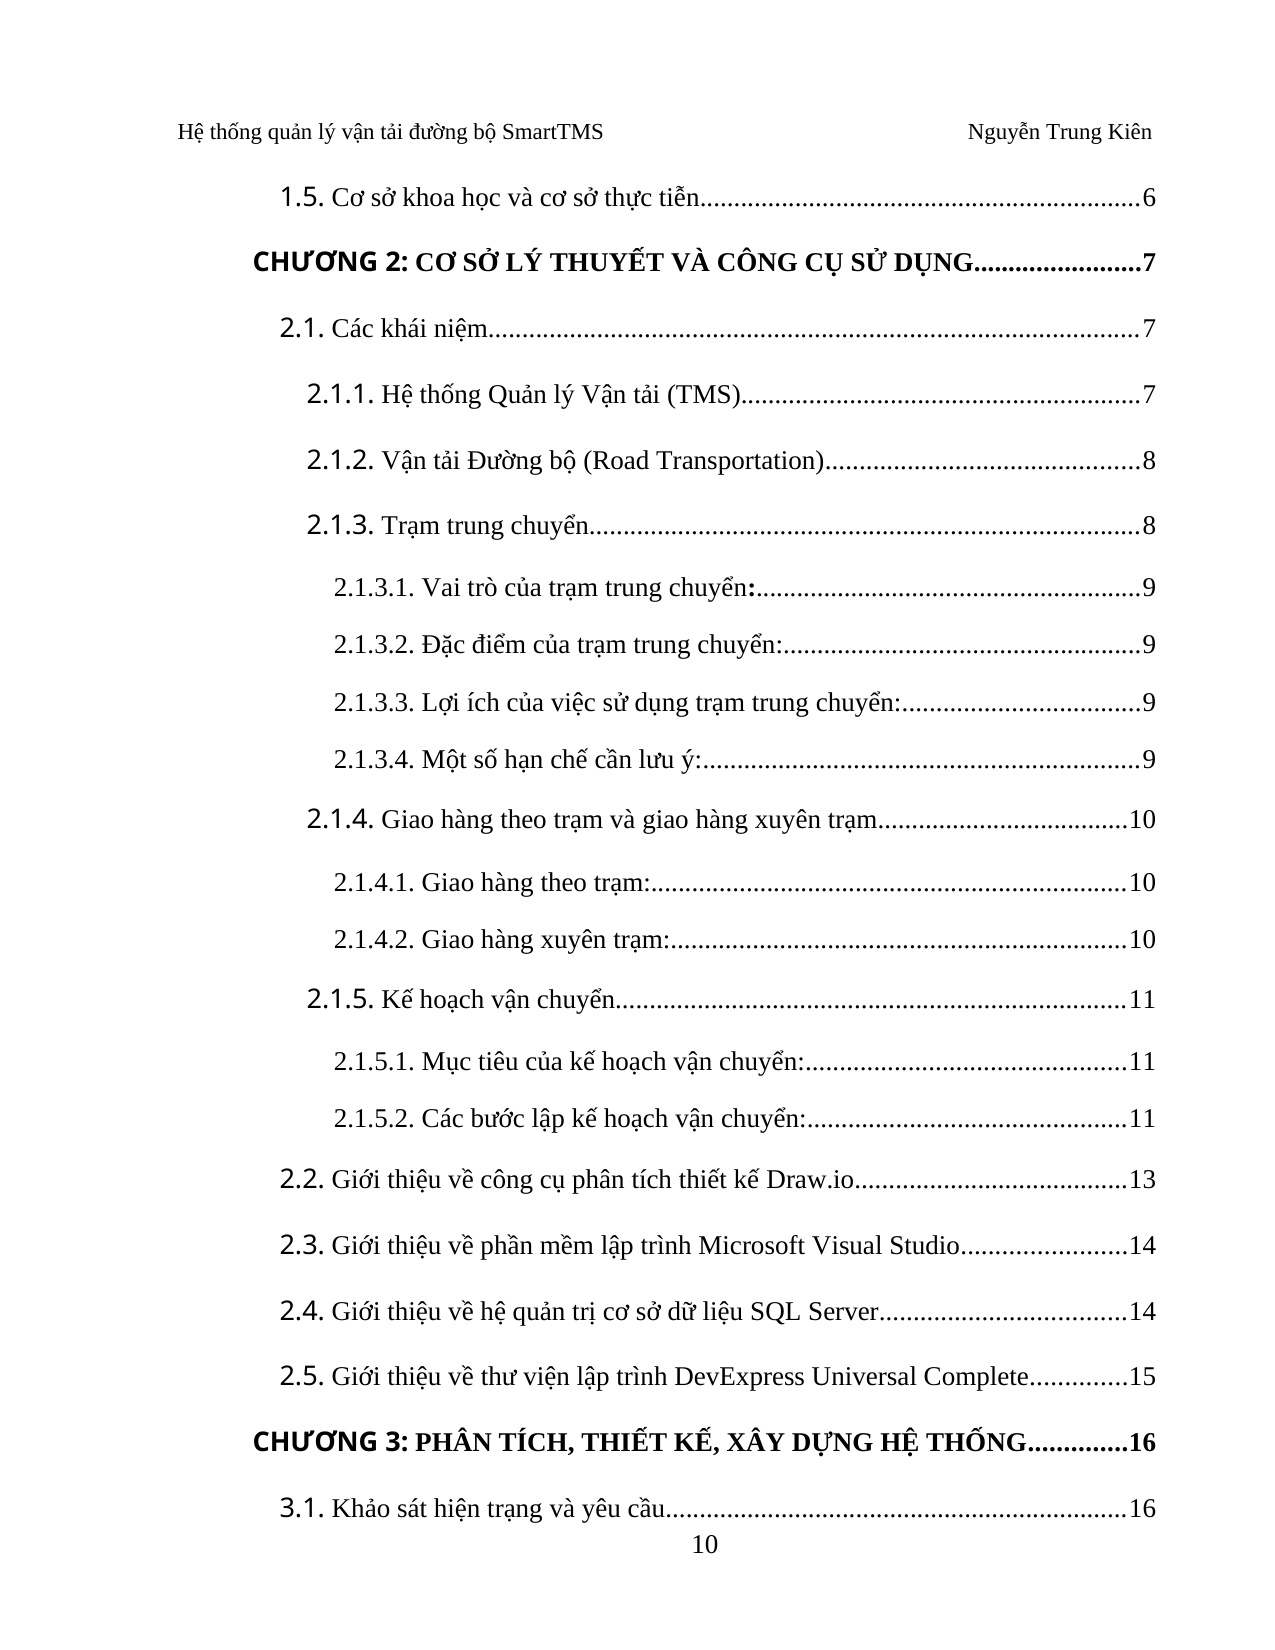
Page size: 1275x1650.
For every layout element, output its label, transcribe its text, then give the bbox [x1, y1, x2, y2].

text 2.1.4. Giao hàng theo trạm và giao hàng xuyên trạm 10 [231, 800, 1157, 837]
text 2.1.3.1. Vai trò của trạm trung chuyển: 9 [258, 572, 1157, 603]
text 2.1.4.2. Giao hàng xuyên trạm: 10 [258, 923, 1157, 954]
text CHƯƠNG 3: PHÂN TÍCH, THIẾT KẾ, XÂY DỰNG HỆ THỐNG 16 [177, 1423, 1157, 1459]
text 2.1.1. Hệ thống Quản lý Vận tải (TMS) 7 [231, 374, 1157, 411]
text 2.2. Giới thiệu về công cụ phân tích thiết kế Draw.io 13 [204, 1160, 1157, 1197]
text 2.5. Giới thiệu về thư viện lập trình DevExpress Universal Complete 15 [204, 1357, 1157, 1394]
text 2.1.3.2. Đặc điểm của trạm trung chuyển: 9 [258, 629, 1157, 660]
text 2.1.5.1. Mục tiêu của kế hoạch vận chuyển: 11 [258, 1046, 1157, 1077]
text 2.1.2. Vận tải Đường bộ (Road Transportation) 8 [231, 440, 1157, 477]
text 2.3. Giới thiệu về phần mềm lập trình Microsoft Visual Studio 14 [204, 1225, 1157, 1262]
text 2.1.5.2. Các bước lập kế hoạch vận chuyển: 11 [258, 1103, 1157, 1134]
text 2.1.3.3. Lợi ích của việc sử dụng trạm trung chuyển: 9 [258, 686, 1157, 717]
text 2.1.3.4. Một số hạn chế cần lưu ý: 9 [258, 743, 1157, 774]
text 3.1. Khảo sát hiện trạng và yêu cầu 16 [204, 1488, 1157, 1525]
text 2.1.3. Trạm trung chuyển 8 [231, 506, 1157, 543]
text 2.1.4.1. Giao hàng theo trạm: 10 [258, 866, 1157, 897]
text 2.4. Giới thiệu về hệ quản trị cơ sở dữ liệu SQL Server 14 [204, 1291, 1157, 1328]
text 2.1.5. Kế hoạch vận chuyển 11 [231, 980, 1157, 1017]
text CHƯƠNG 2: CƠ SỞ LÝ THUYẾT VÀ CÔNG CỤ SỬ DỤNG 7 [177, 243, 1157, 280]
text 1.5. Cơ sở khoa học và cơ sở thực tiễn 6 [204, 177, 1157, 214]
text 2.1. Các khái niệm 7 [204, 309, 1157, 346]
